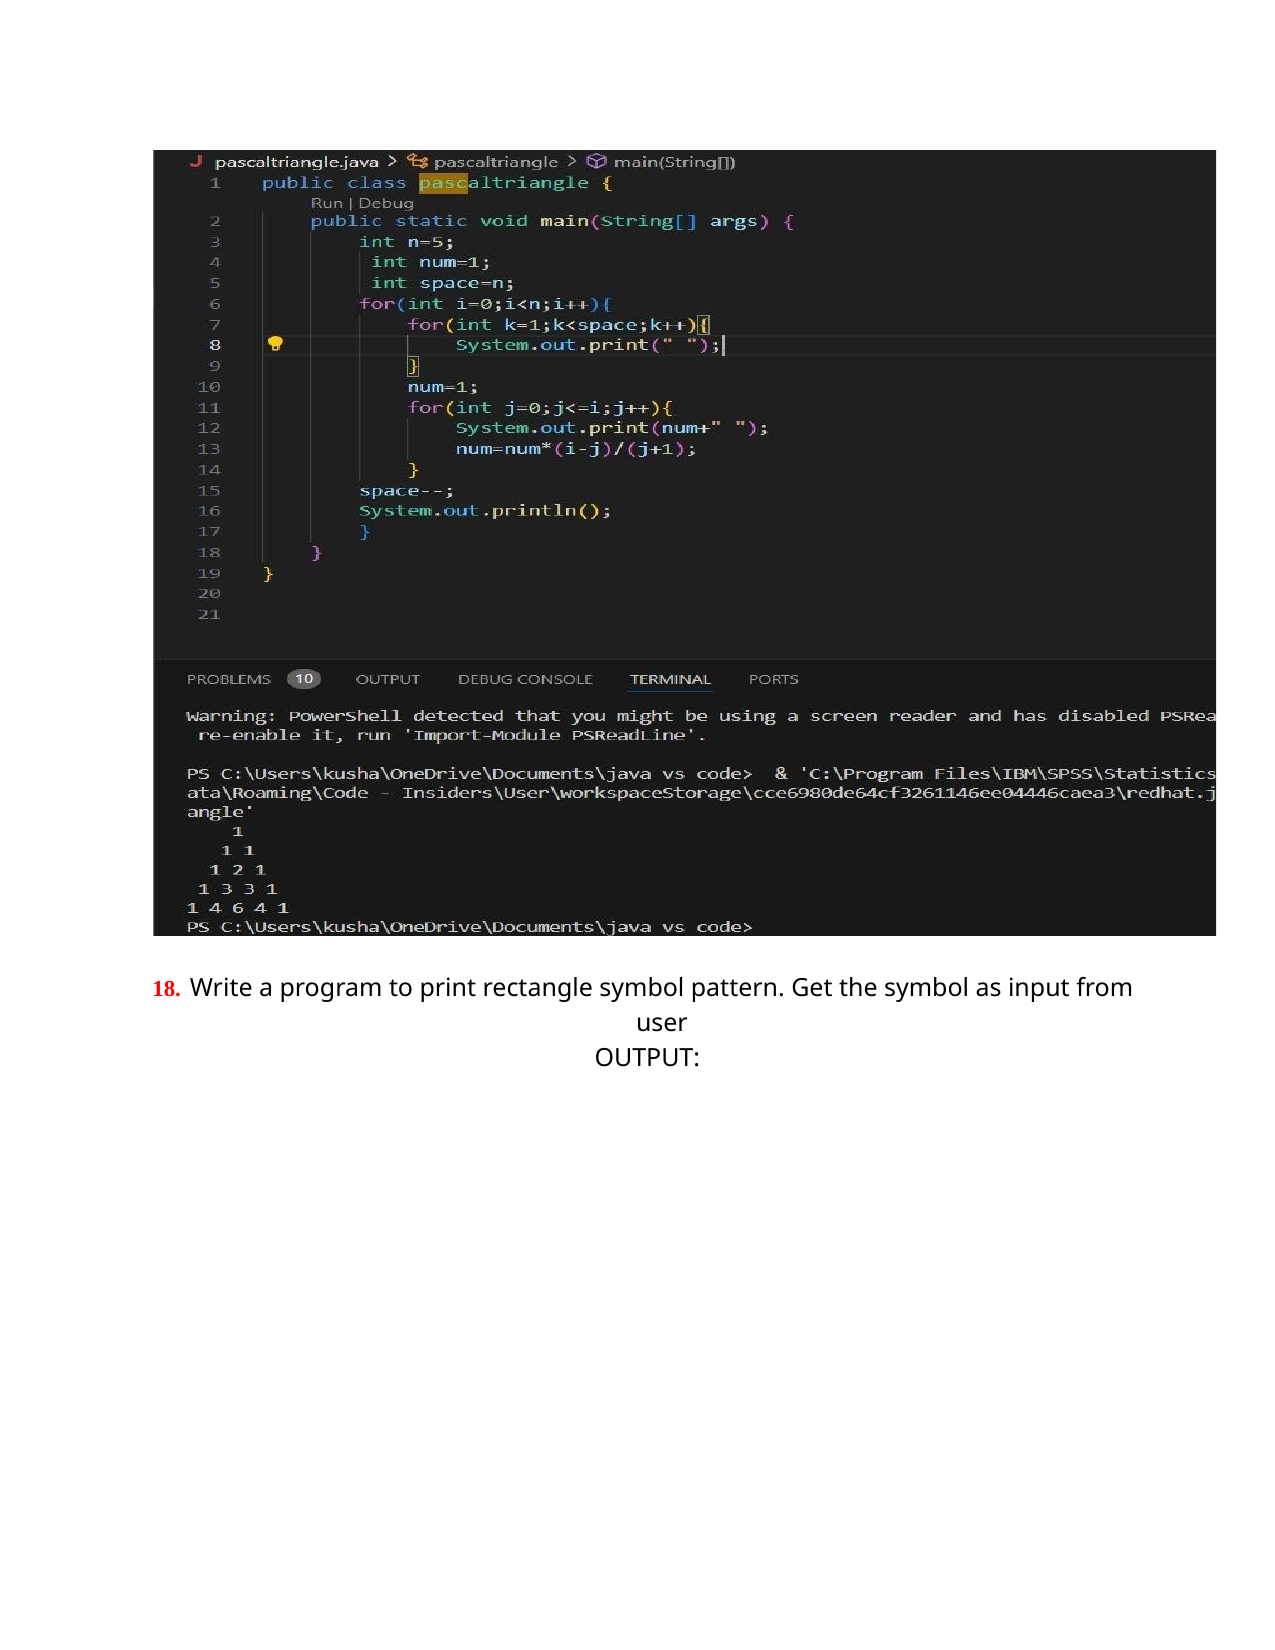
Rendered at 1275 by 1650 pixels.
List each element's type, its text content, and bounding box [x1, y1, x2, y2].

picture [153, 150, 1217, 936]
list Write a program to print rectangle symbol pattern. Get the symbol as input from user [150, 970, 1136, 1038]
text OUTPUT: [148, 1039, 1146, 1073]
